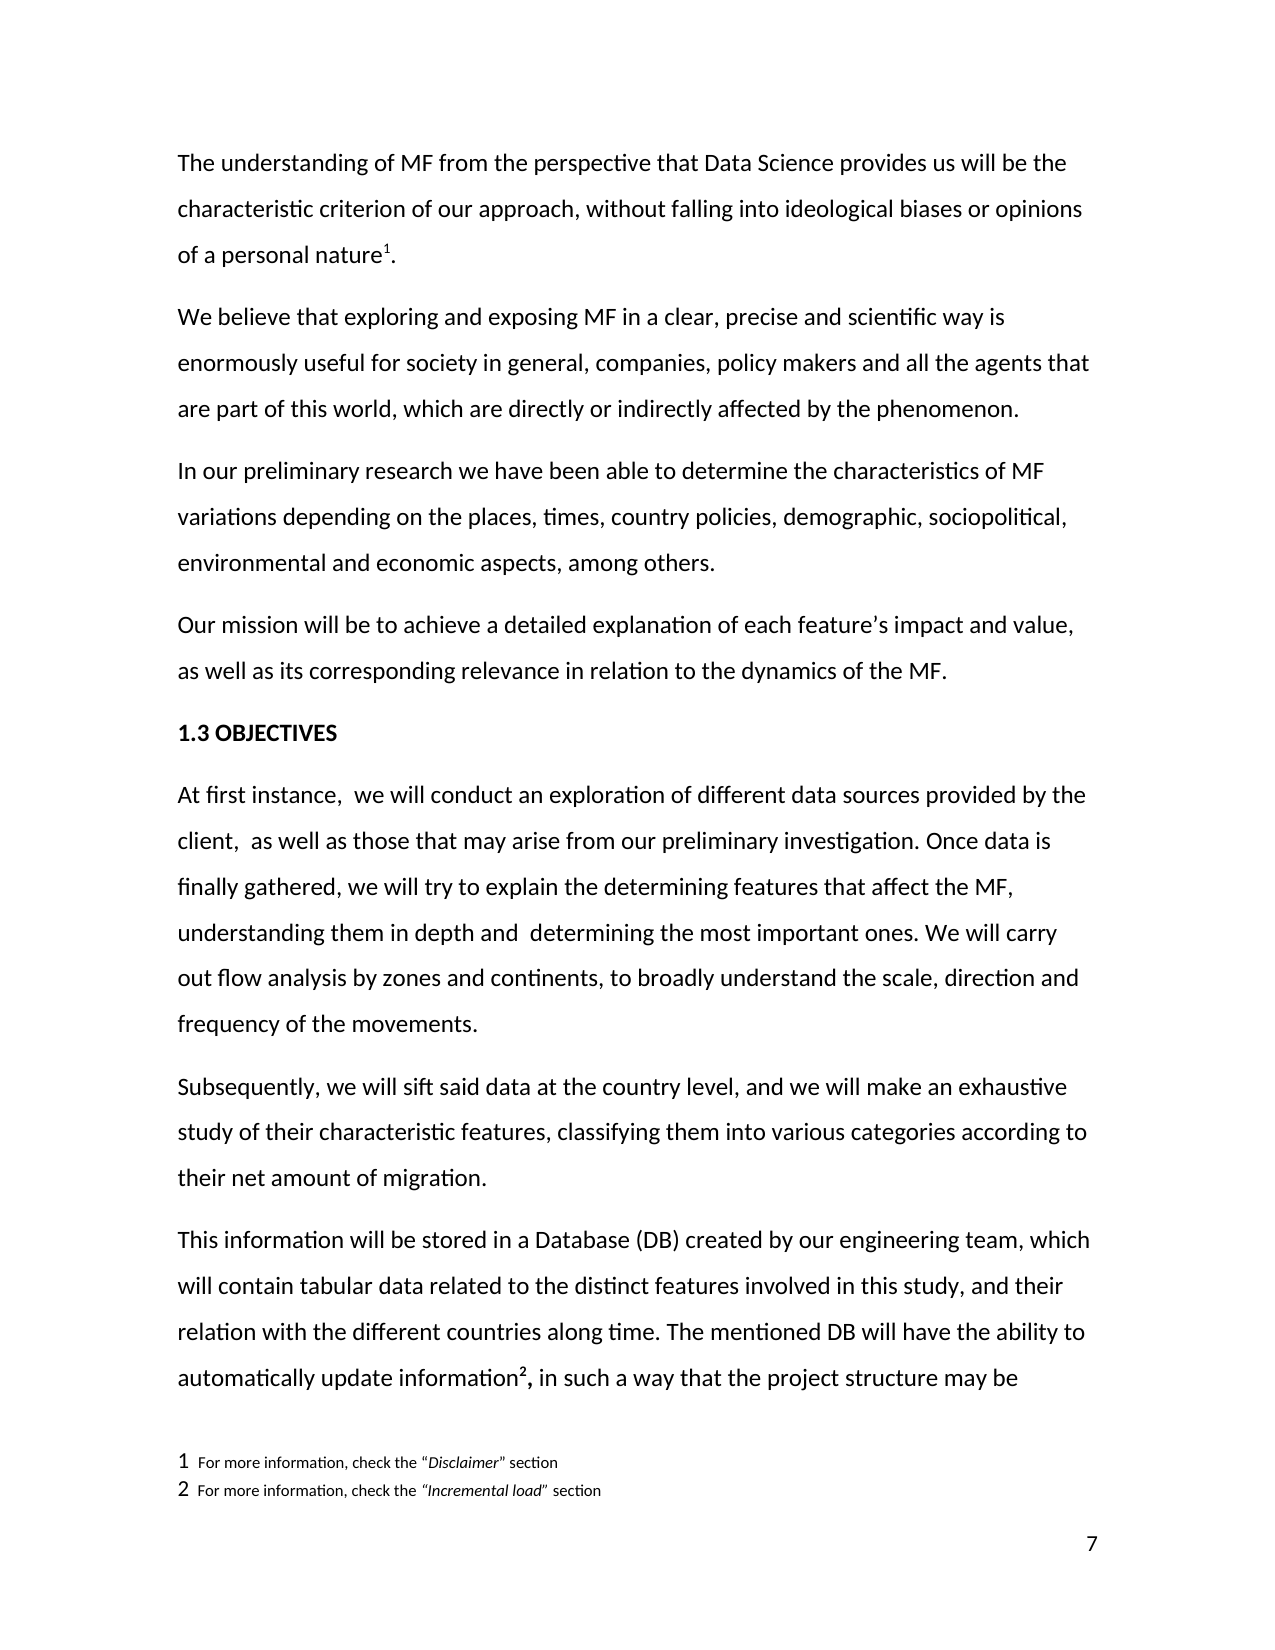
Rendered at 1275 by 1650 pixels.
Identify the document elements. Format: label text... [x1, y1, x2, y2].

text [177, 1224, 1098, 1392]
text Our mission will be to achieve a detailed explanation of each feature’s impact and value, as well as its corresponding relevance in relation to the dynamics of the MF. [177, 609, 1098, 685]
text In our preliminary research we have been able to determine the characteristics of MF variations depending on the places, times, country policies, demographic, sociopolitical, environmental and economic aspects, among others. [177, 455, 1098, 577]
text 1.3 OBJECTIVES [177, 717, 1098, 748]
text The understanding of MF from the perspective that Data Science provides us will be the characteristic criterion of our approach, without falling into ideological biases or opinions of a personal nature. [177, 148, 1098, 269]
text We believe that exploring and exposing MF in a clear, precise and scientific way is enormously useful for society in general, companies, policy makers and all the agents that are part of this world, which are directly or indirectly affected by the phenomenon. [177, 301, 1098, 423]
text Subsequently, we will sift said data at the country level, and we will make an exhaustive study of their characteristic features, classifying them into various categories according to their net amount of migration. [177, 1071, 1098, 1193]
text At first instance, we will conduct an exploration of different data sources provided by the client, as well as those that may arise from our preliminary investigation. Once data is finally gathered, we will try to explain the determining features that affect the MF, understanding them in depth and determining the most important ones. We will carry out flow analysis by zones and continents, to broadly understand the scale, direction and frequency of the movements. [177, 780, 1098, 1039]
